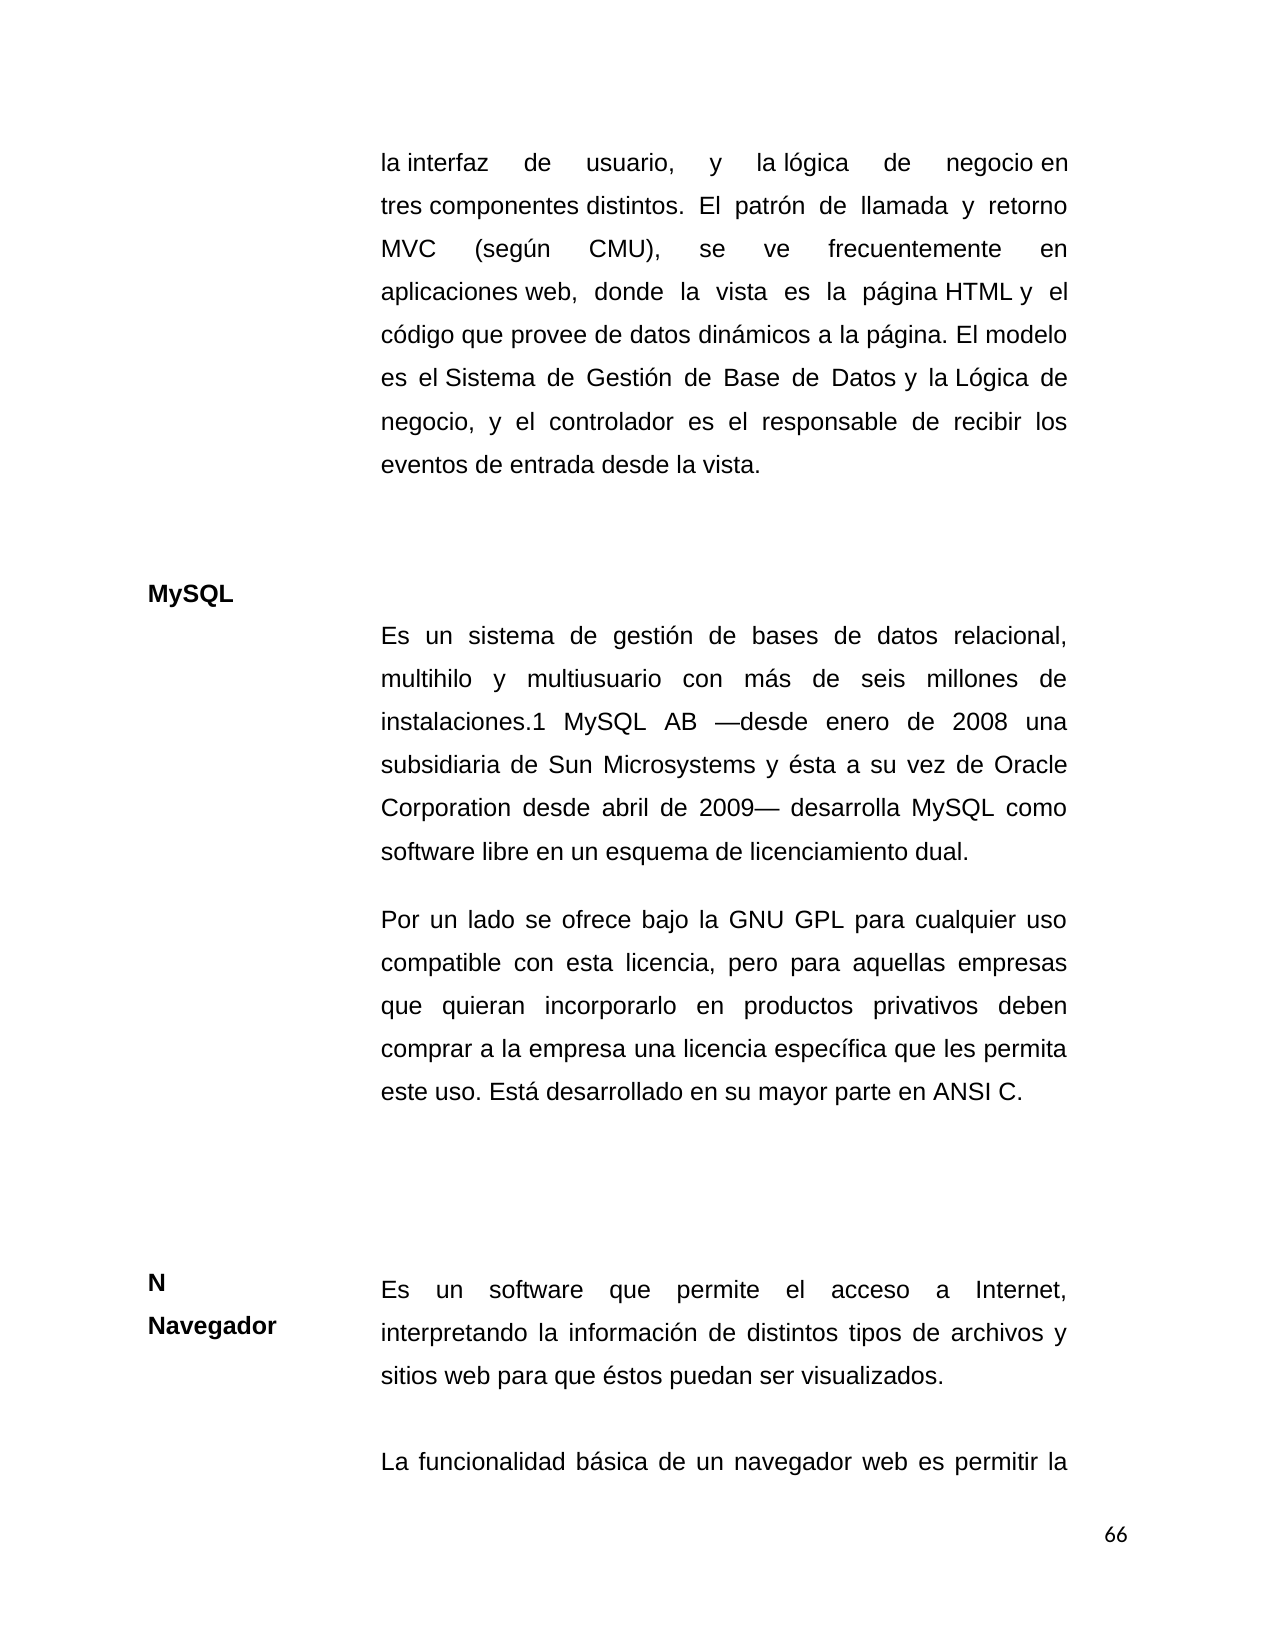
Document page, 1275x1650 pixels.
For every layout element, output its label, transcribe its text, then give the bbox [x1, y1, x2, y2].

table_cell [369, 621, 1079, 1483]
table_cell MVC MySQL [136, 148, 369, 621]
table_cell N Navegador P [136, 621, 369, 1483]
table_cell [369, 148, 1079, 621]
